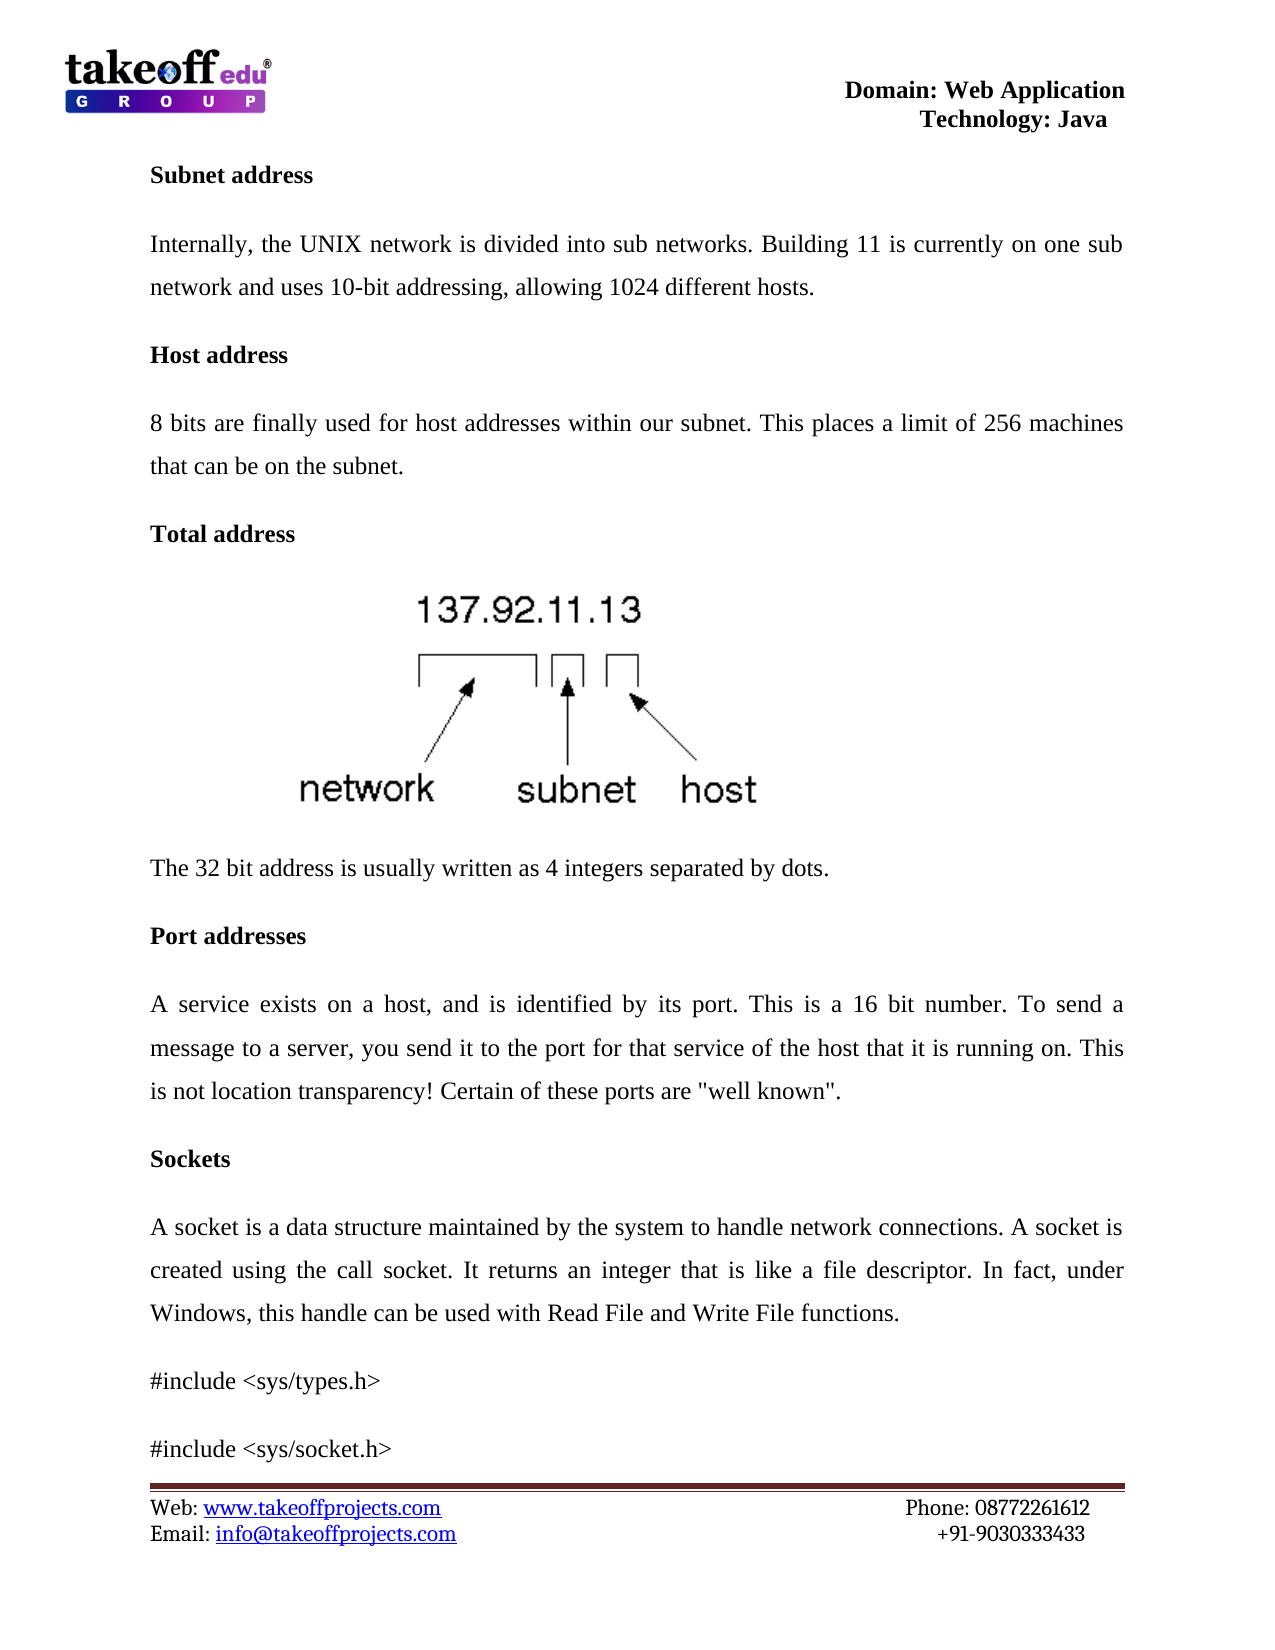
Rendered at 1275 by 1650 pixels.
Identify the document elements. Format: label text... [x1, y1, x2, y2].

text 8 bits are finally used for host addresses within our subnet. This places a limit of 256 machines that can be on the subnet. [150, 408, 1125, 480]
text A service exists on a host, and is identified by its port. This is a 16 bit number. To send a message to a server, you send it to the port for that service of the host that it is running on. This is not location transparency! Certain of these ports are "well known". [150, 989, 1125, 1104]
subtitle Port addresses [150, 921, 1125, 950]
text The 32 bit address is usually written as 4 integers separated by dots. [150, 853, 1125, 882]
text A socket is a data structure maintained by the system to handle network connections. A socket is created using the call socket. It returns an integer that is like a file descriptor. In fact, under Windows, this handle can be used with Read File and Write File functions. [150, 1212, 1125, 1327]
text Internally, the UNIX network is divided into sub networks. Building 11 is currently on one sub network and uses 10-bit addressing, allowing 1024 different hosts. [150, 229, 1125, 301]
picture [62, 45, 274, 122]
subtitle Host address [150, 340, 1125, 369]
subtitle Subnet address [150, 161, 1125, 189]
picture [281, 587, 797, 814]
text #include <sys/socket.h> [150, 1434, 1125, 1463]
text #include <sys/types.h> [150, 1366, 1125, 1395]
subtitle Total address [150, 519, 1125, 548]
subtitle Sockets [150, 1144, 1125, 1173]
